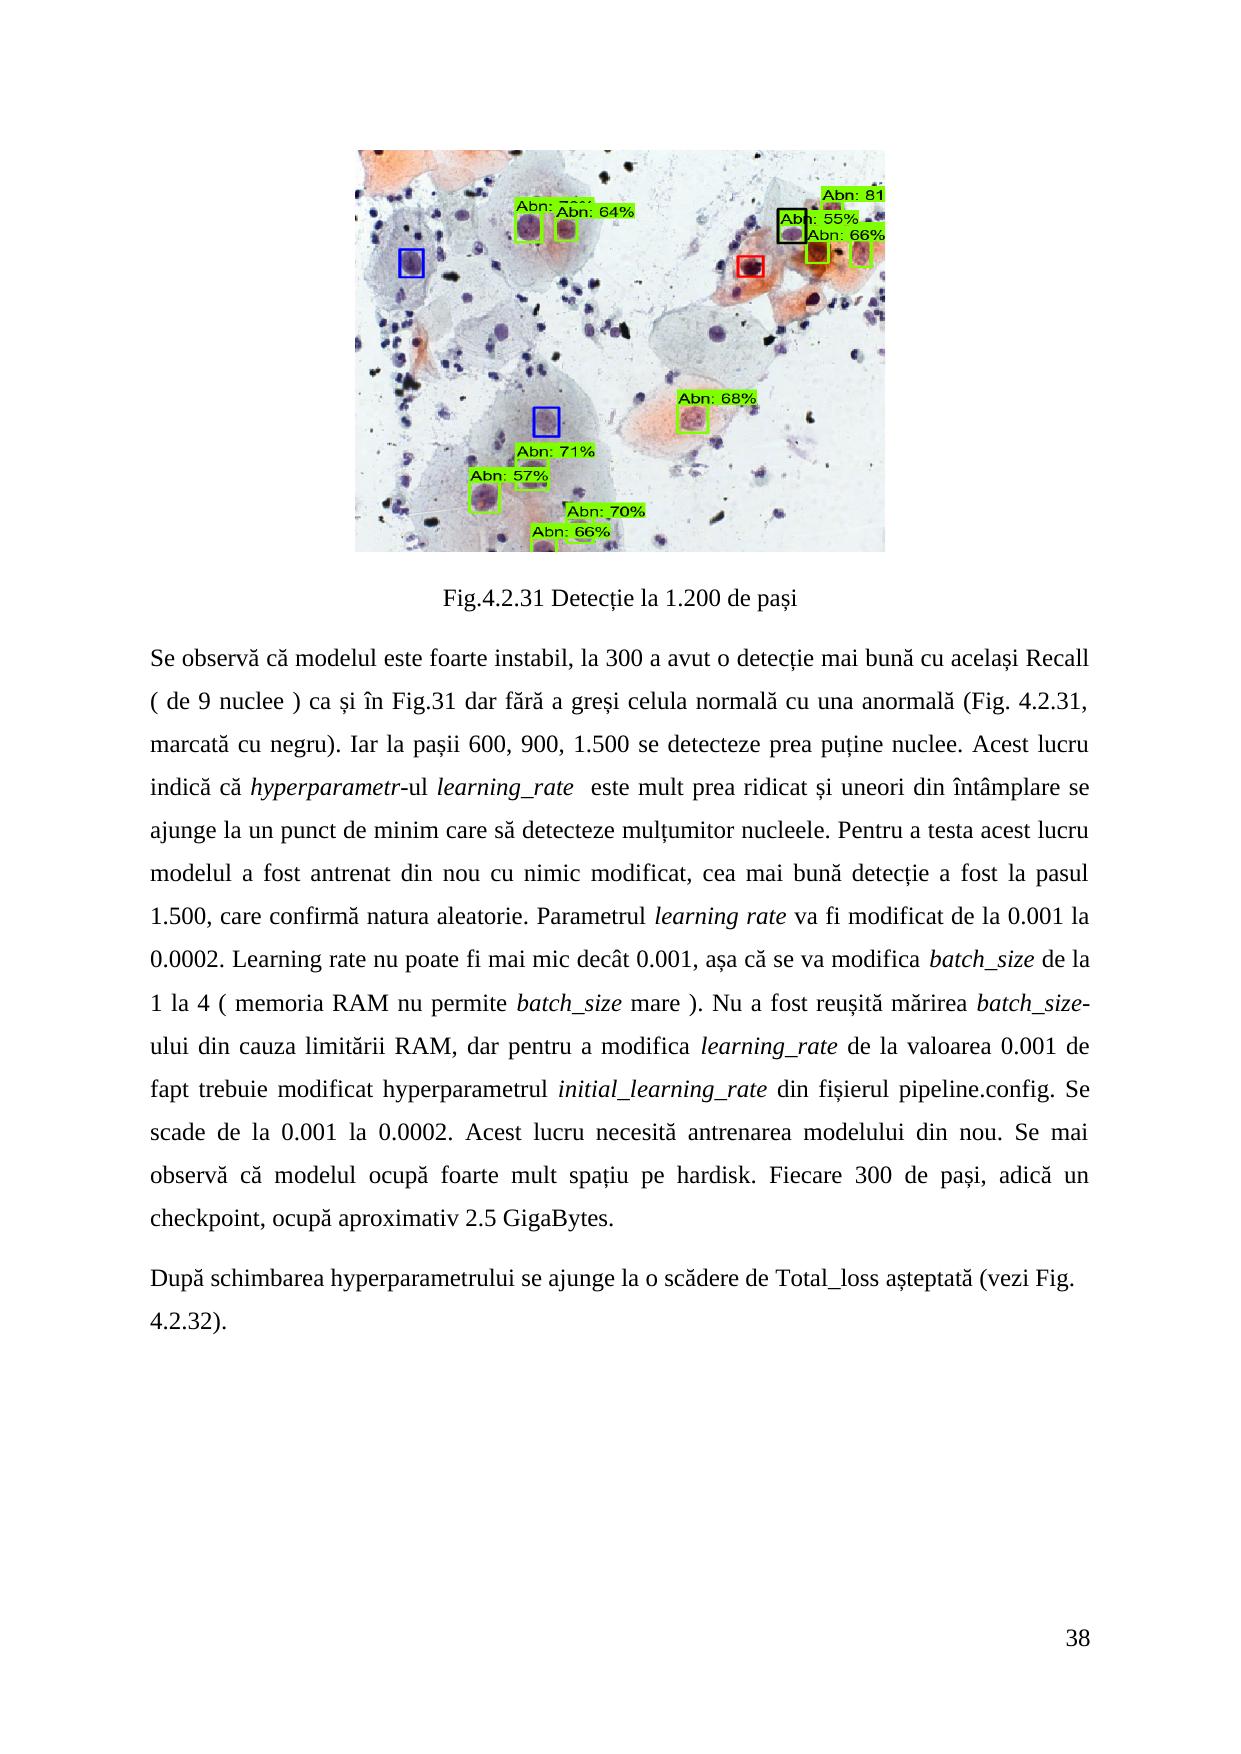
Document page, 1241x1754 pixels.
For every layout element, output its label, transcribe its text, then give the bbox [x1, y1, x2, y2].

text Se observă că modelul este foarte instabil, la 300 a avut o detecție mai bună cu același Recall ( de 9 nuclee ) ca și în Fig.31 dar fără a greși celula normală cu una anormală (Fig. 4.2.31, marcată cu negru). Iar la pașii 600, 900, 1.500 se detecteze prea puține nuclee. Acest lucru indică că hyperparametr-ul learning_rate este mult prea ridicat și uneori din întâmplare se ajunge la un punct de minim care să detecteze mulțumitor nucleele. Pentru a testa acest lucru modelul a fost antrenat din nou cu nimic modificat, cea mai bună detecție a fost la pasul 1.500, care confirmă natura aleatorie. Parametrul learning rate va fi modificat de la 0.001 la 0.0002. Learning rate nu poate fi mai mic decât 0.001, așa că se va modifica batch_size de la 1 la 4 ( memoria RAM nu permite batch_size mare ). Nu a fost reușită mărirea batch_size-ului din cauza limitării RAM, dar pentru a modifica learning_rate de la valoarea 0.001 de fapt trebuie modificat hyperparametrul initial_learning_rate din fișierul pipeline.config. Se scade de la 0.001 la 0.0002. Acest lucru necesită antrenarea modelului din nou. Se mai observă că modelul ocupă foarte mult spațiu pe hardisk. Fiecare 300 de pași, adică un checkpoint, ocupă aproximativ 2.5 GigaBytes. [150, 643, 1090, 1232]
text Fig.4.2.31 Detecție la 1.200 de pași [150, 583, 1090, 612]
text După schimbarea hyperparametrului se ajunge la o scădere de Total_loss așteptată (vezi Fig. 4.2.32). [150, 1263, 1090, 1335]
picture [355, 150, 886, 552]
